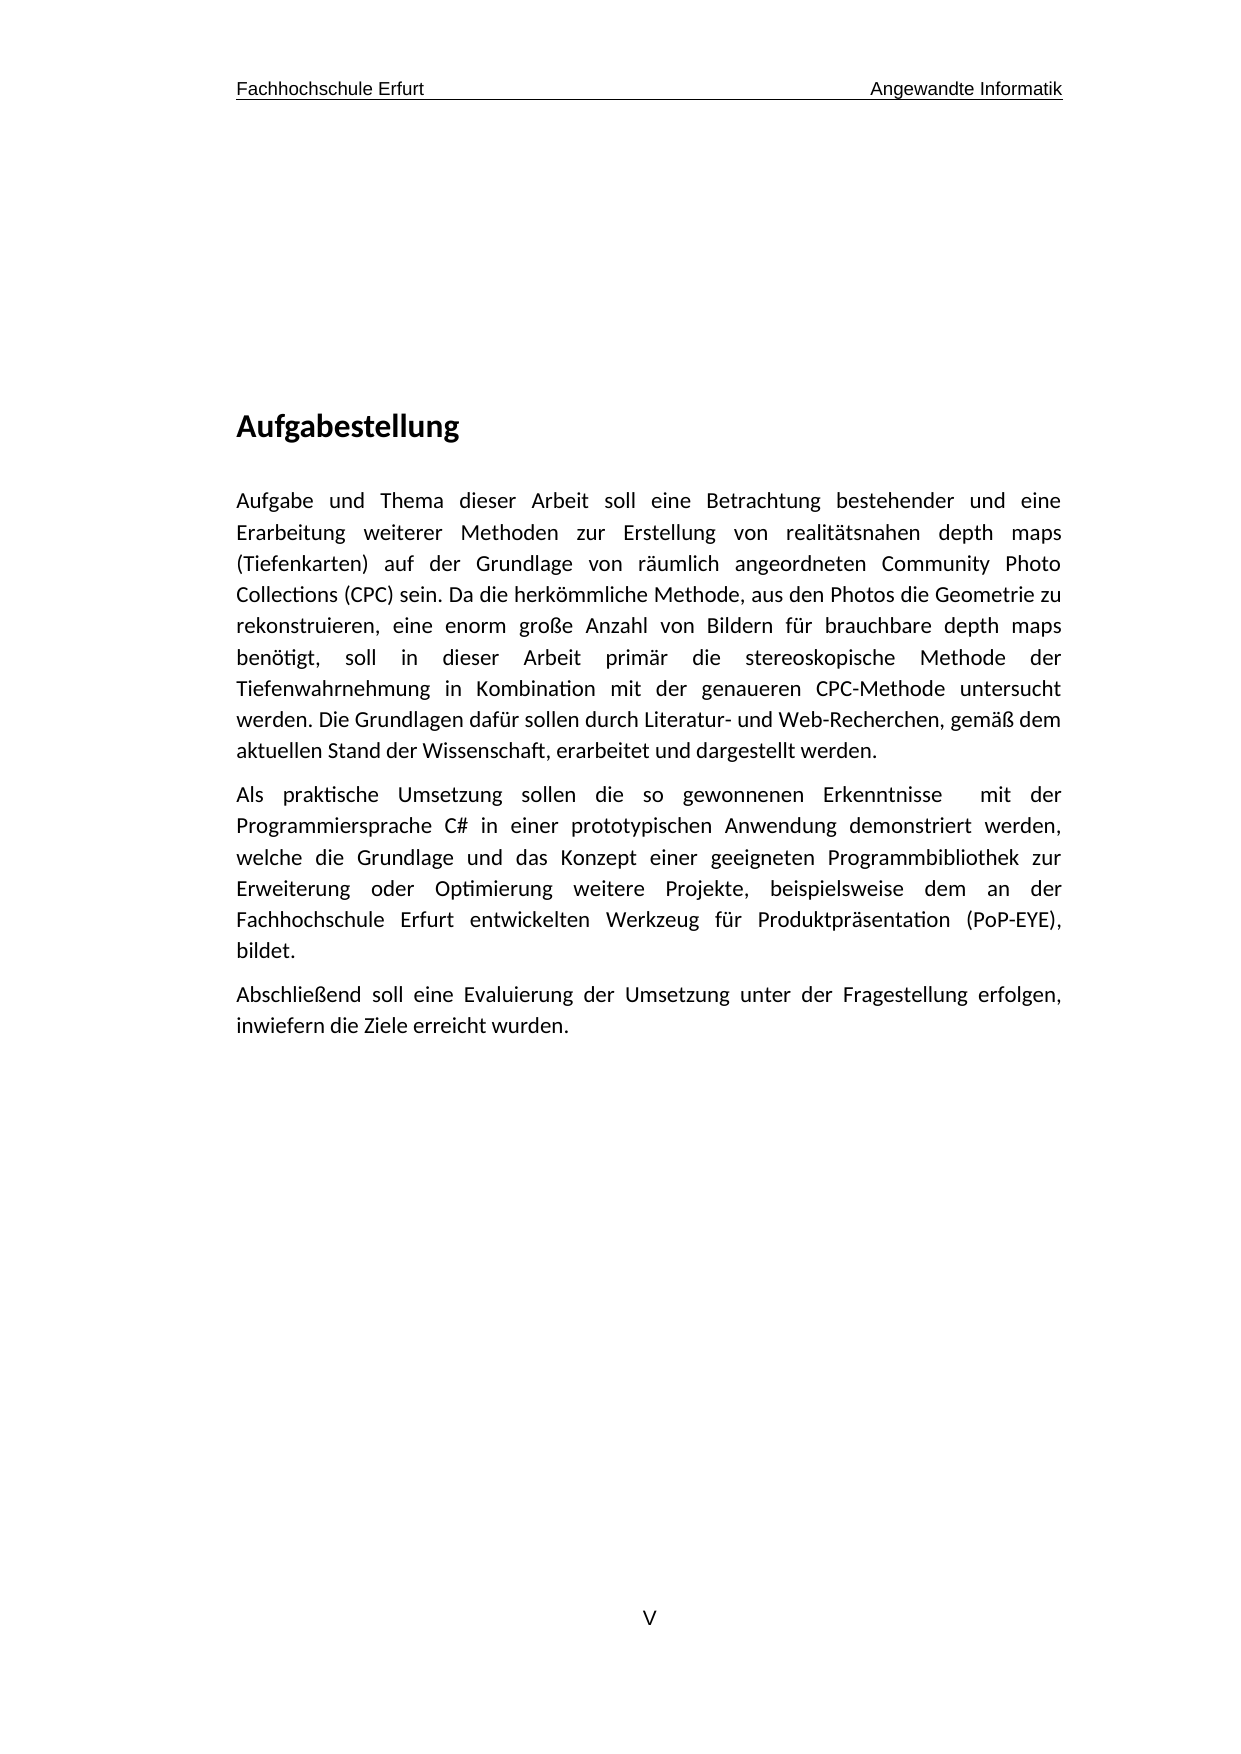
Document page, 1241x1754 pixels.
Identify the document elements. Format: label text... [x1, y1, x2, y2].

text Aufgabe und Thema dieser Arbeit soll eine Betrachtung bestehender und eine Erarbeitung weiterer Methoden zur Erstellung von realitätsnahen depth maps (Tiefenkarten) auf der Grundlage von räumlich angeordneten Community Photo Collections (CPC) sein. Da die herkömmliche Methode, aus den Photos die Geometrie zu rekonstruieren, eine enorm große Anzahl von Bildern für brauchbare depth maps benötigt, soll in dieser Arbeit primär die stereoskopische Methode der Tiefenwahrnehmung in Kombination mit der genaueren CPC-Methode untersucht werden. Die Grundlagen dafür sollen durch Literatur- und Web-Recherchen, gemäß dem aktuellen Stand der Wissenschaft, erarbeitet und dargestellt werden. [236, 483, 1063, 764]
text Als praktische Umsetzung sollen die so gewonnenen Erkenntnisse mit der Programmiersprache C# in einer prototypischen Anwendung demonstriert werden, welche die Grundlage und das Konzept einer geeigneten Programmbibliothek zur Erweiterung oder Optimierung weitere Projekte, beispielsweise dem an der Fachhochschule Erfurt entwickelten Werkzeug für Produktpräsentation (PoP-EYE), bildet. [236, 777, 1063, 964]
text Aufgabestellung [236, 405, 1063, 446]
text Abschließend soll eine Evaluierung der Umsetzung unter der Fragestellung erfolgen, inwiefern die Ziele erreicht wurden. [236, 977, 1063, 1039]
